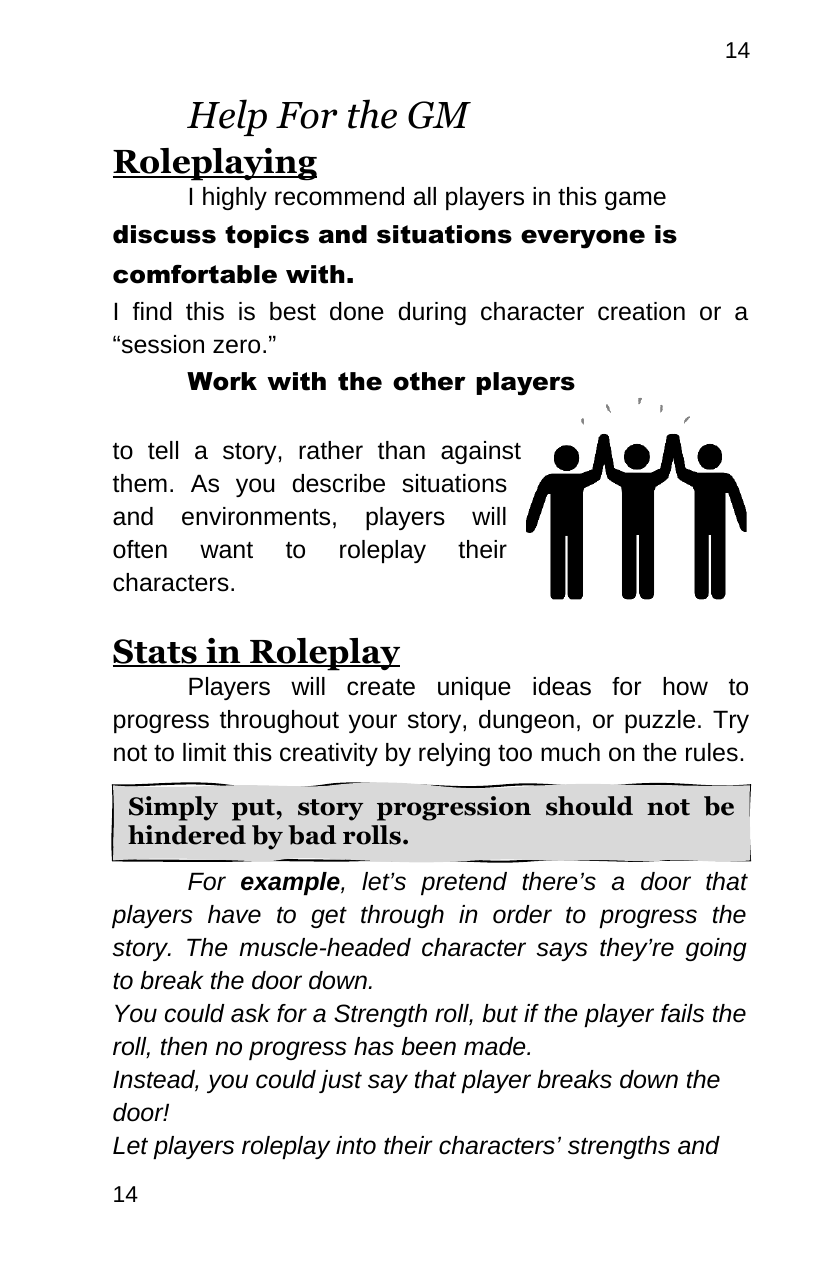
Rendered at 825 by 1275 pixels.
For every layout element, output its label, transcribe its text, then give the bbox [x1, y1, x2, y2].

text I find this is best done during character creation or a “session zero.” [112, 297, 750, 359]
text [112, 1065, 750, 1159]
subtitle Help For the GM [112, 94, 750, 137]
text I highly recommend all players in this game discuss topics and situations everyone is comfortable with. [112, 182, 750, 292]
subtitle Roleplaying [112, 143, 750, 181]
picture [524, 397, 747, 598]
text You could ask for a Strength roll, but if the player fails the roll, then no progress has been made. [112, 999, 750, 1061]
text Players will create unique ideas for how to progress throughout your story, dungeon, or puzzle. Try not to limit this creativity by relying too much on the rules. [112, 672, 750, 766]
subtitle Stats in Roleplay [112, 633, 750, 671]
text For example, let’s pretend there’s a door that players have to get through in order to progress the story. The muscle-headed character says they’re going to break the door down. [112, 867, 750, 994]
